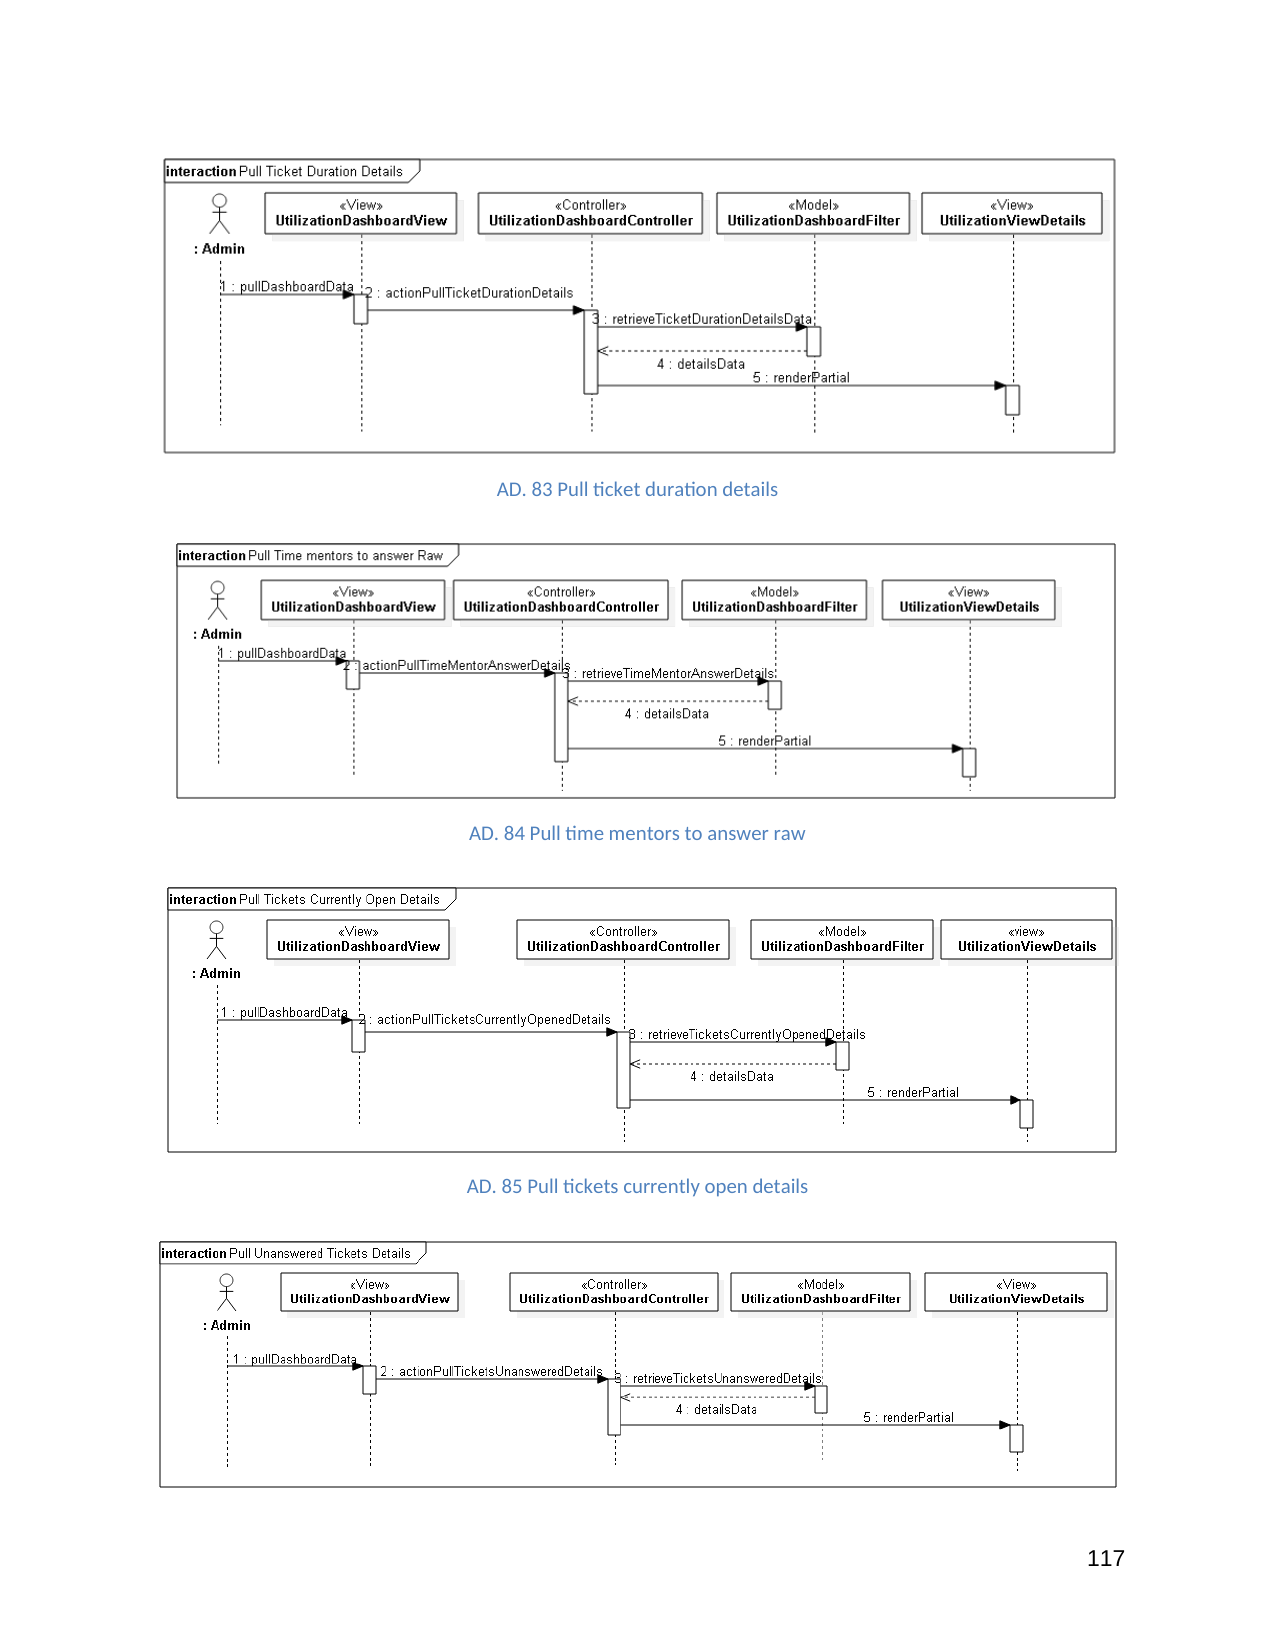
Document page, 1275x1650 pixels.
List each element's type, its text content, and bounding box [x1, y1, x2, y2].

text AD. 83 Pull ticket duration details [150, 463, 1125, 501]
text AD. 85 Pull tickets currently open details [150, 1161, 1125, 1199]
picture [150, 1232, 1125, 1496]
picture [150, 878, 1125, 1161]
picture [150, 150, 1125, 463]
picture [151, 534, 1124, 808]
